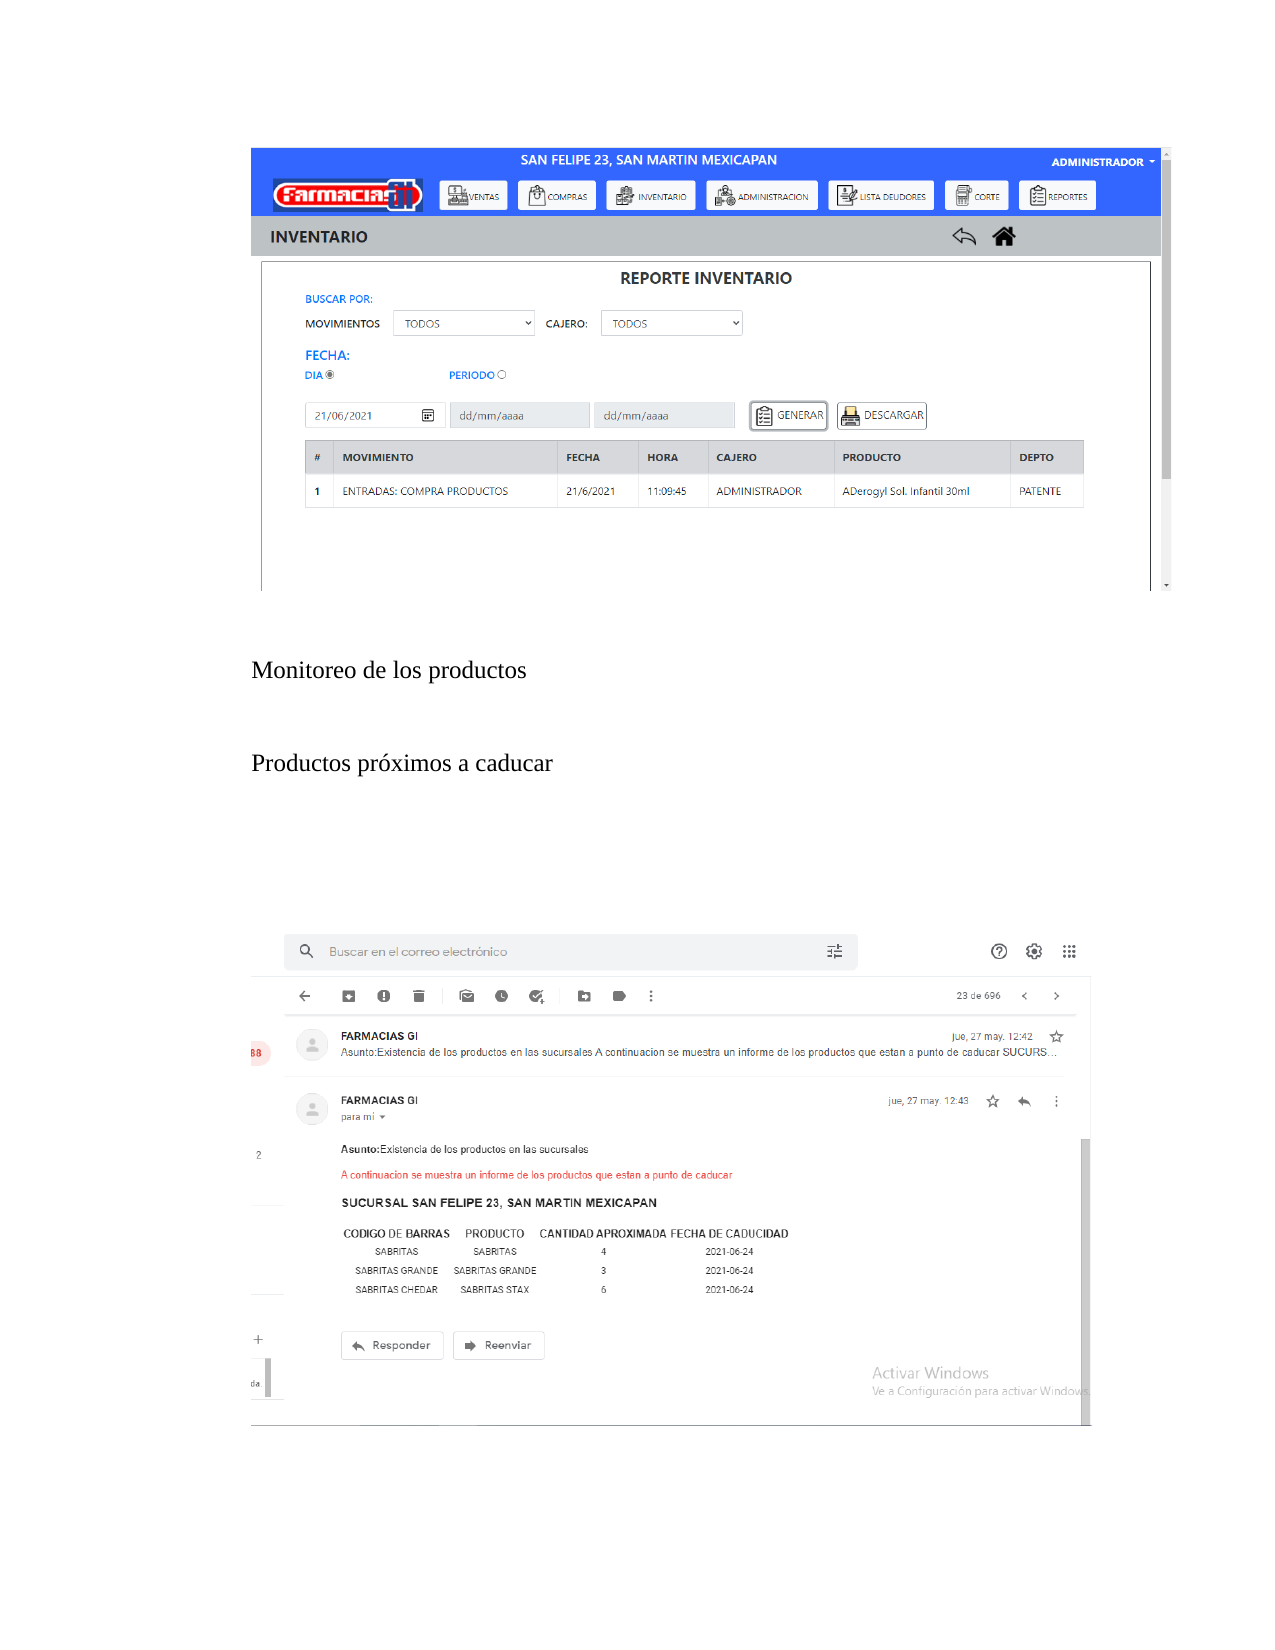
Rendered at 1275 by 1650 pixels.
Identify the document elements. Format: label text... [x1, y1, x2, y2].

picture [251, 147, 1172, 591]
picture [251, 934, 1092, 1426]
text Productos próximos a caducar [177, 748, 1098, 777]
text Monitoreo de los productos [177, 655, 1098, 683]
